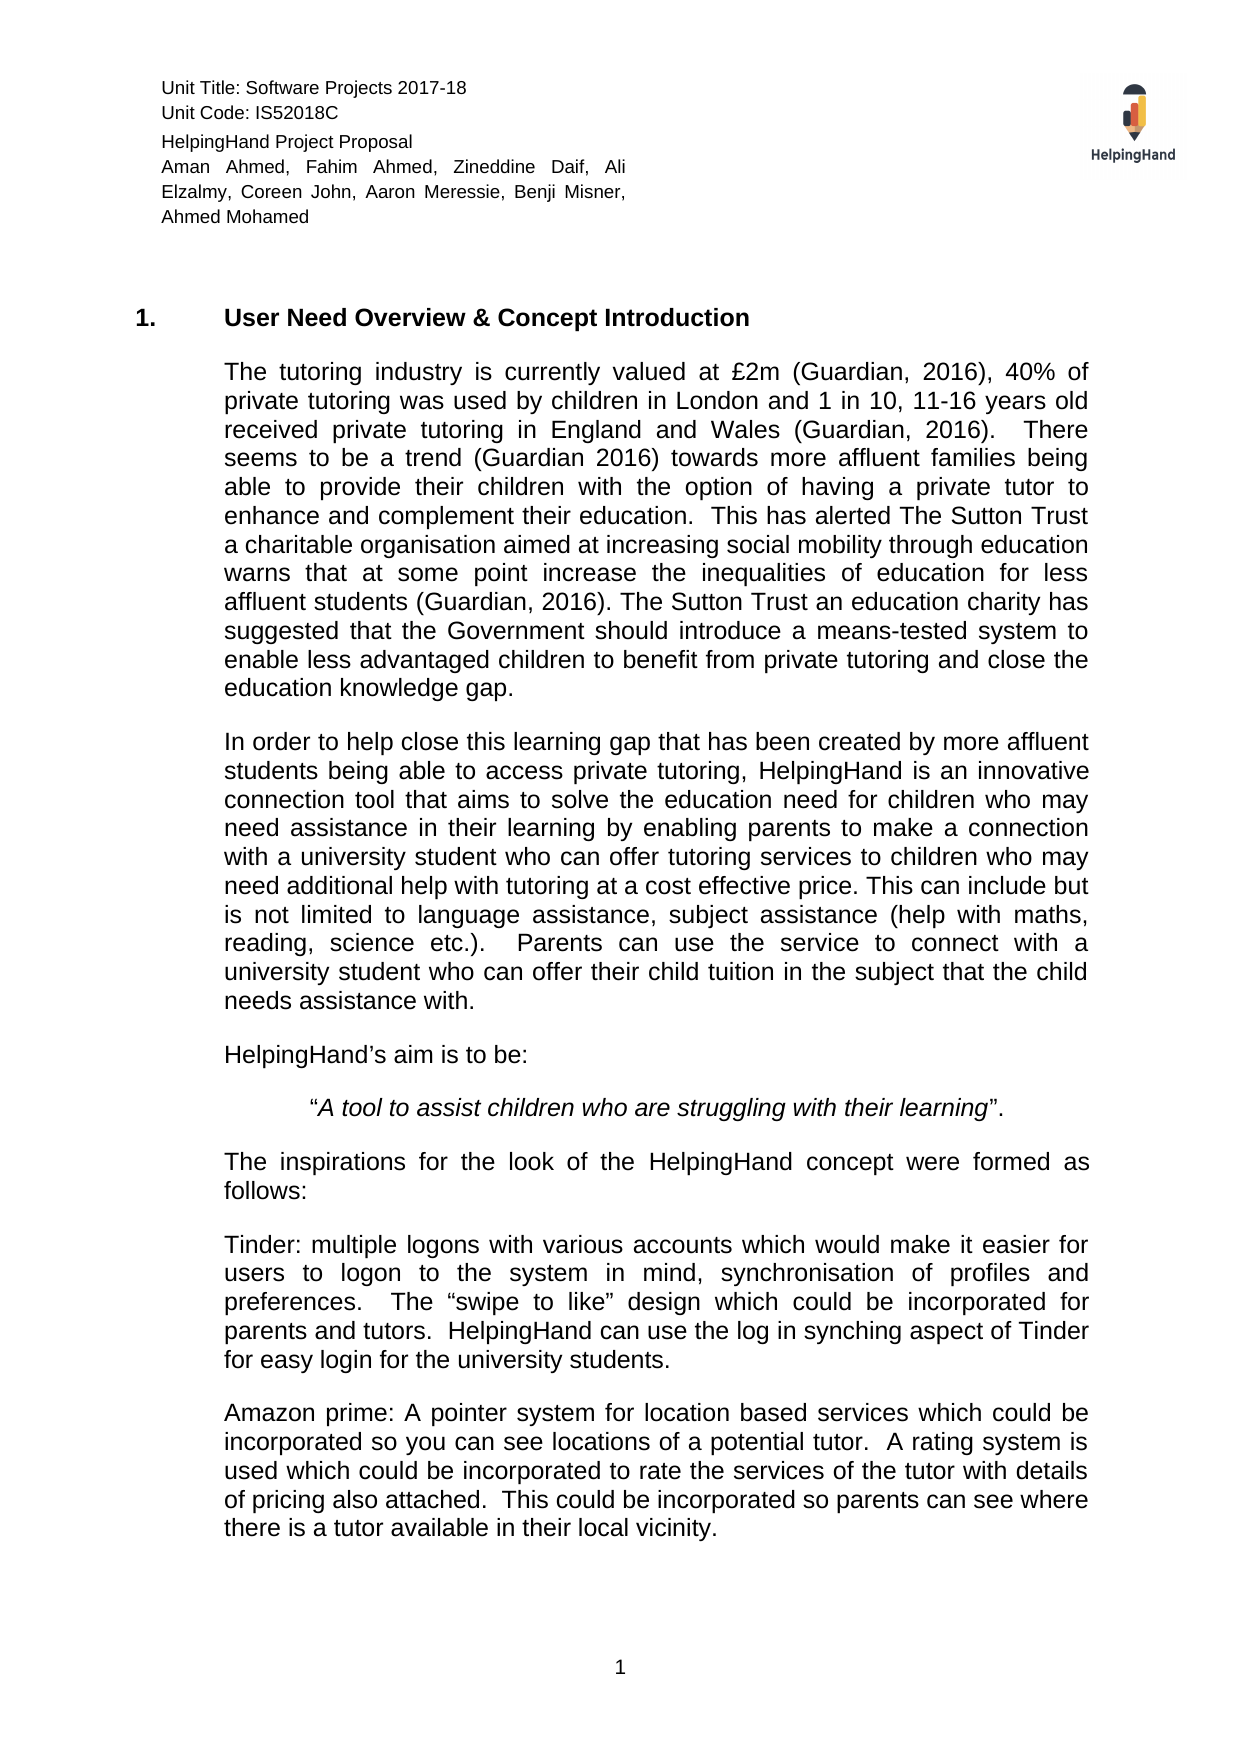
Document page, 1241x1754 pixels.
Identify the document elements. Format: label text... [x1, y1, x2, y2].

picture [1079, 73, 1188, 180]
text In order to help close this learning gap that has been created by more affluent students being able to access private tutoring, HelpingHand is an innovative connection tool that aims to solve the education need for children who may need assistance in their learning by enabling parents to make a connection with a university student who can offer tutoring services to children who may need additional help with tutoring at a cost effective price. This can include but is not limited to language assistance, subject assistance (help with maths, reading, science etc.). Parents can use the service to connect with a university student who can offer their child tuition in the subject that the child needs assistance with. [224, 727, 1090, 1014]
text “A tool to assist children who are struggling with their learning”. [224, 1093, 1090, 1122]
text The tutoring industry is currently valued at £2m (Guardian, 2016), 40% of private tutoring was used by children in London and 1 in 10, 11-16 years old received private tutoring in England and Wales (Guardian, 2016). There seems to be a trend (Guardian 2016) towards more affluent families being able to provide their children with the option of having a private tutor to enhance and complement their education. This has alerted The Sutton Trust a charitable organisation aimed at increasing social mobility through education warns that at some point increase the inequalities of education for less affluent students (Guardian, 2016). The Sutton Trust an education charity has suggested that the Government should introduce a means-tested system to enable less advantaged children to benefit from private tutoring and close the education knowledge gap. [224, 357, 1090, 702]
text HelpingHand’s aim is to be: [224, 1039, 1090, 1068]
text Amazon prime: A pointer system for location based services which could be incorporated so you can see locations of a potential tutor. A rating system is used which could be incorporated to rate the services of the tutor with details of pricing also attached. This could be incorporated so parents can see where there is a tutor available in their local vicinity. [224, 1398, 1090, 1542]
text Tinder: multiple logons with various accounts which would make it easier for users to logon to the system in mind, synchronisation of profiles and preferences. The “swipe to like” design which could be incorporated for parents and tutors. HelpingHand can use the log in synching aspect of Tinder for easy login for the university students. [224, 1229, 1090, 1373]
text The inspirations for the look of the HelpingHand concept were formed as follows: [224, 1147, 1090, 1204]
subtitle User Need Overview & Concept Introduction [135, 303, 1090, 332]
